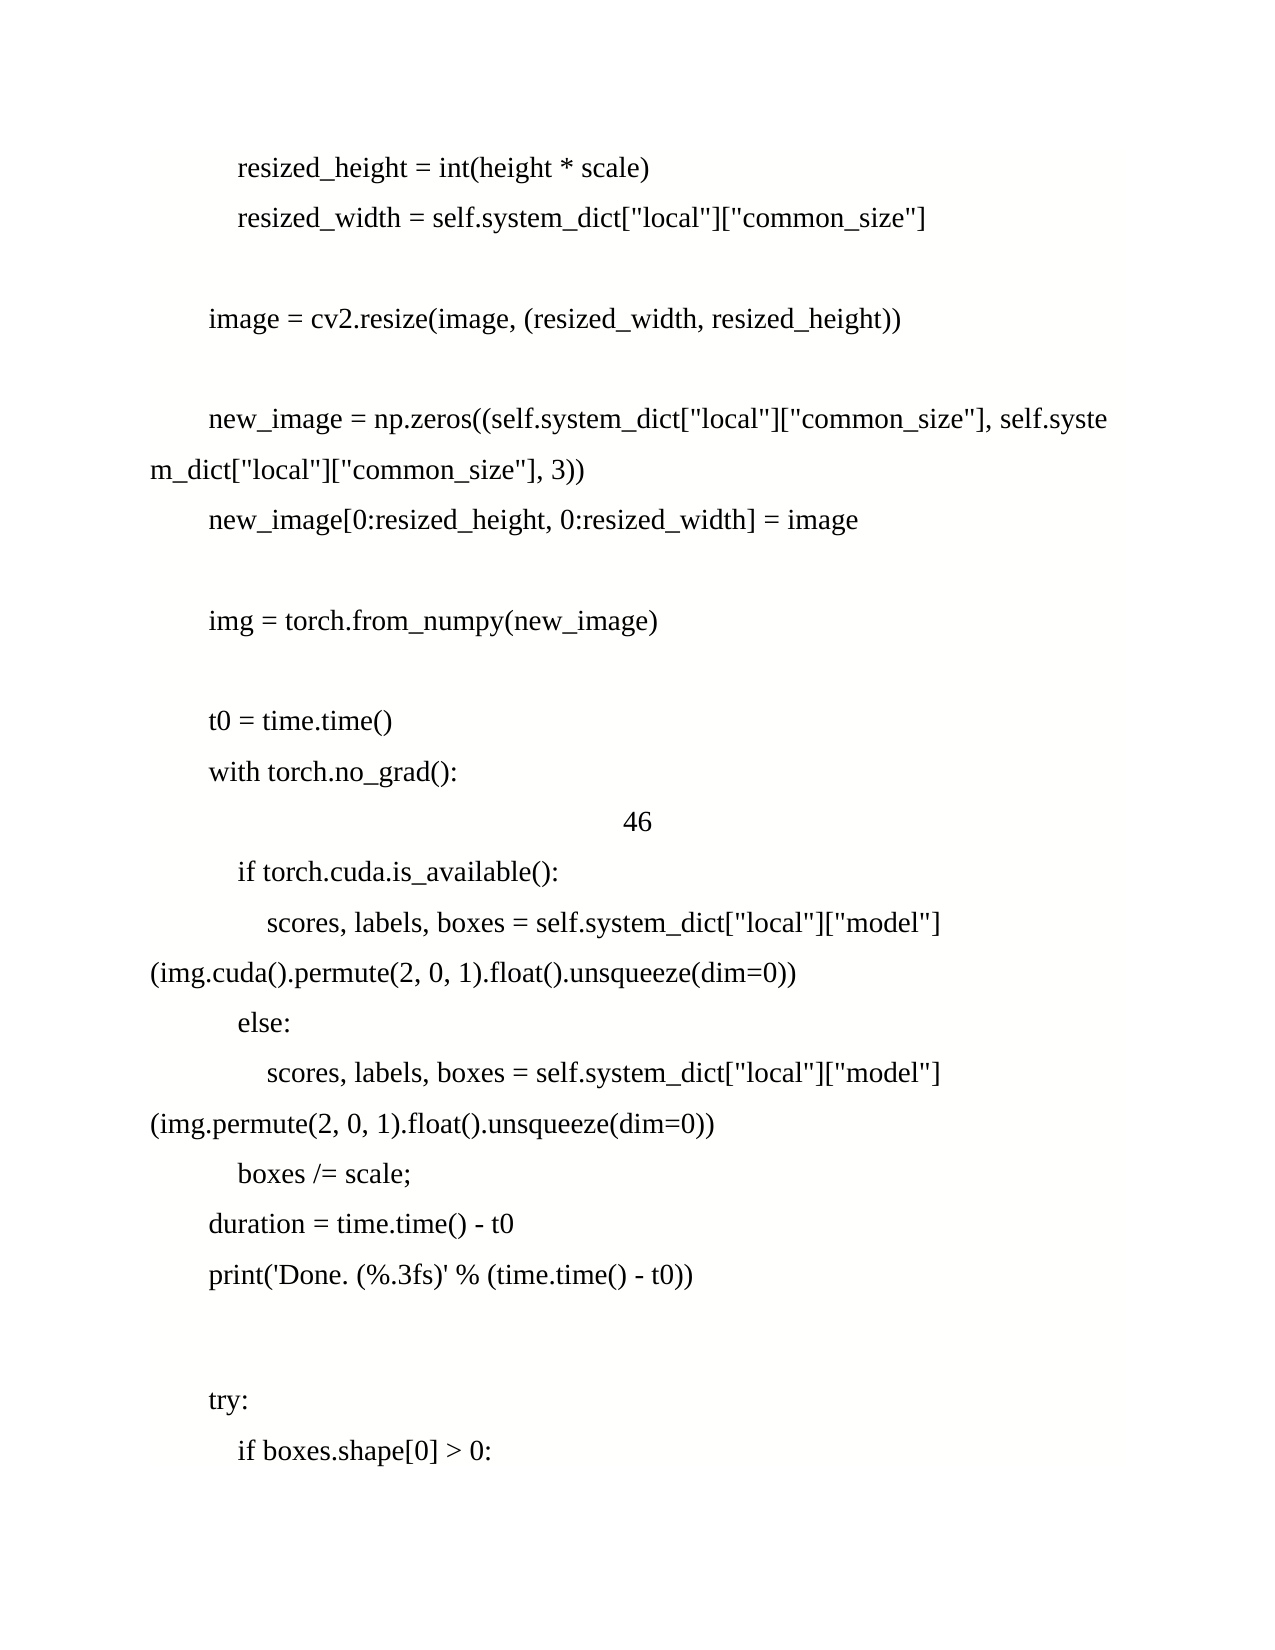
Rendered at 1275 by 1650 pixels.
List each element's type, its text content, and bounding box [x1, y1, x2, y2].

text img = torch.from_numpy(new_image) [150, 603, 1125, 636]
text scores, labels, boxes = self.system_dict["local"]["model"](img.permute(2, 0, 1).float().unsqueeze(dim=0)) [150, 1056, 1125, 1139]
text t0 = time.time() [150, 703, 1125, 737]
text else: [150, 1005, 1125, 1039]
text new_image[0:resized_height, 0:resized_width] = image [150, 502, 1125, 536]
text scores, labels, boxes = self.system_dict["local"]["model"](img.cuda().permute(2, 0, 1).float().unsqueeze(dim=0)) [150, 905, 1125, 988]
text if torch.cuda.is_available(): [150, 854, 1125, 888]
text resized_height = int(height * scale) [150, 150, 1125, 183]
text if boxes.shape[0] > 0: [150, 1433, 1125, 1466]
text duration = time.time() - t0 [150, 1207, 1125, 1240]
text new_image = np.zeros((self.system_dict["local"]["common_size"], self.system_dict["local"]["common_size"], 3)) [150, 402, 1125, 485]
text print('Done. (%.3fs)' % (time.time() - t0)) [150, 1257, 1125, 1290]
text boxes /= scale; [150, 1156, 1125, 1190]
text image = cv2.resize(image, (resized_width, resized_height)) [150, 301, 1125, 334]
text resized_width = self.system_dict["local"]["common_size"] [150, 200, 1125, 234]
text try: [150, 1382, 1125, 1416]
text 46 [150, 804, 1125, 838]
text with torch.no_grad(): [150, 754, 1125, 787]
